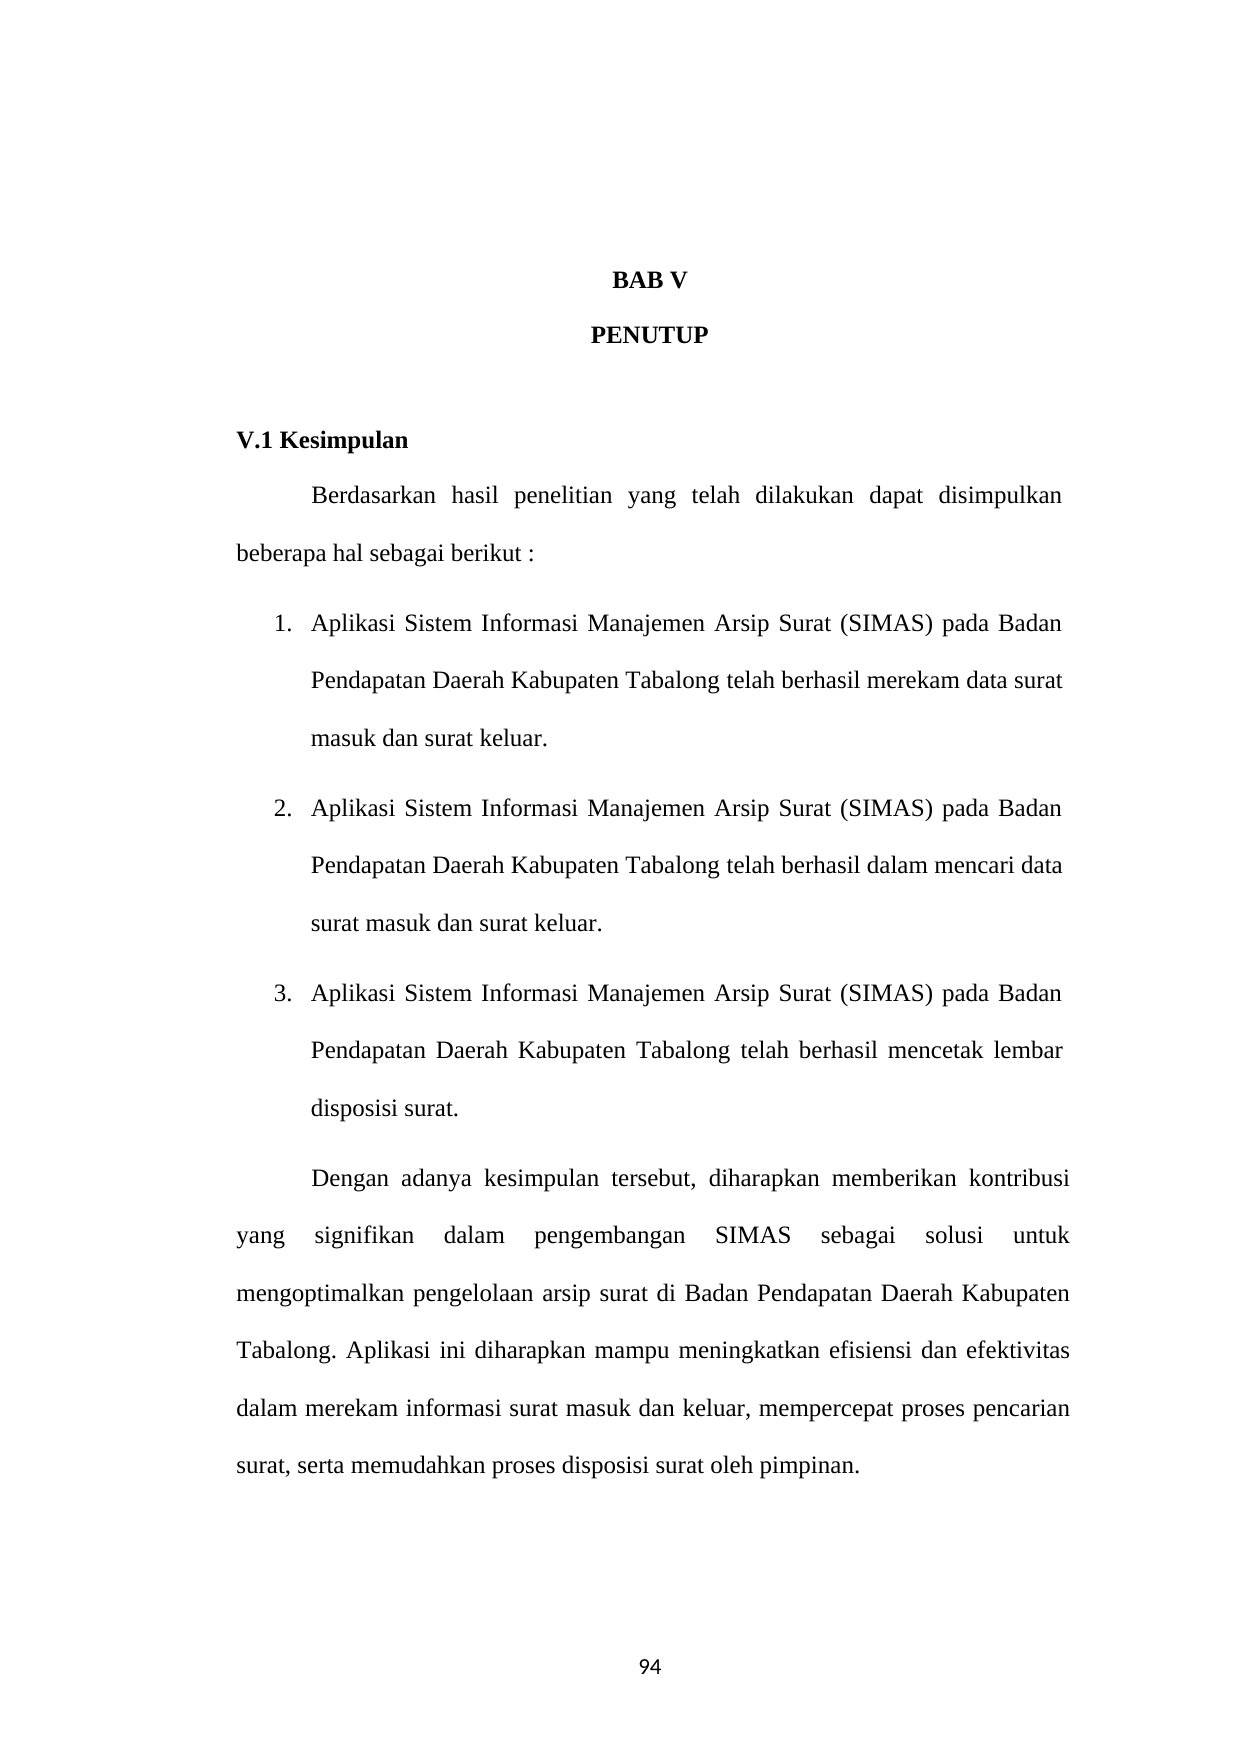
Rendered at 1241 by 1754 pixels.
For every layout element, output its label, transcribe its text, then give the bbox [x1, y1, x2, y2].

text Berdasarkan hasil penelitian yang telah dilakukan dapat disimpulkan beberapa hal sebagai berikut : [236, 480, 1063, 567]
list Aplikasi Sistem Informasi Manajemen Arsip Surat (SIMAS) pada Badan Pendapatan Daerah Kabupaten Tabalong telah berhasil dalam mencari data surat masuk dan surat keluar. [273, 793, 1063, 937]
list Aplikasi Sistem Informasi Manajemen Arsip Surat (SIMAS) pada Badan Pendapatan Daerah Kabupaten Tabalong telah berhasil merekam data surat masuk dan surat keluar. [273, 608, 1063, 752]
text PENUTUP [236, 321, 1063, 349]
list Aplikasi Sistem Informasi Manajemen Arsip Surat (SIMAS) pada Badan Pendapatan Daerah Kabupaten Tabalong telah berhasil mencetak lembar disposisi surat. [273, 978, 1063, 1122]
subtitle Kesimpulan [236, 425, 1063, 453]
text Dengan adanya kesimpulan tersebut, diharapkan memberikan kontribusi yang signifikan dalam pengembangan SIMAS sebagai solusi untuk mengoptimalkan pengelolaan arsip surat di Badan Pendapatan Daerah Kabupaten Tabalong. Aplikasi ini diharapkan mampu meningkatkan efisiensi dan efektivitas dalam merekam informasi surat masuk dan keluar, mempercepat proses pencarian surat, serta memudahkan proses disposisi surat oleh pimpinan. [236, 1163, 1071, 1479]
